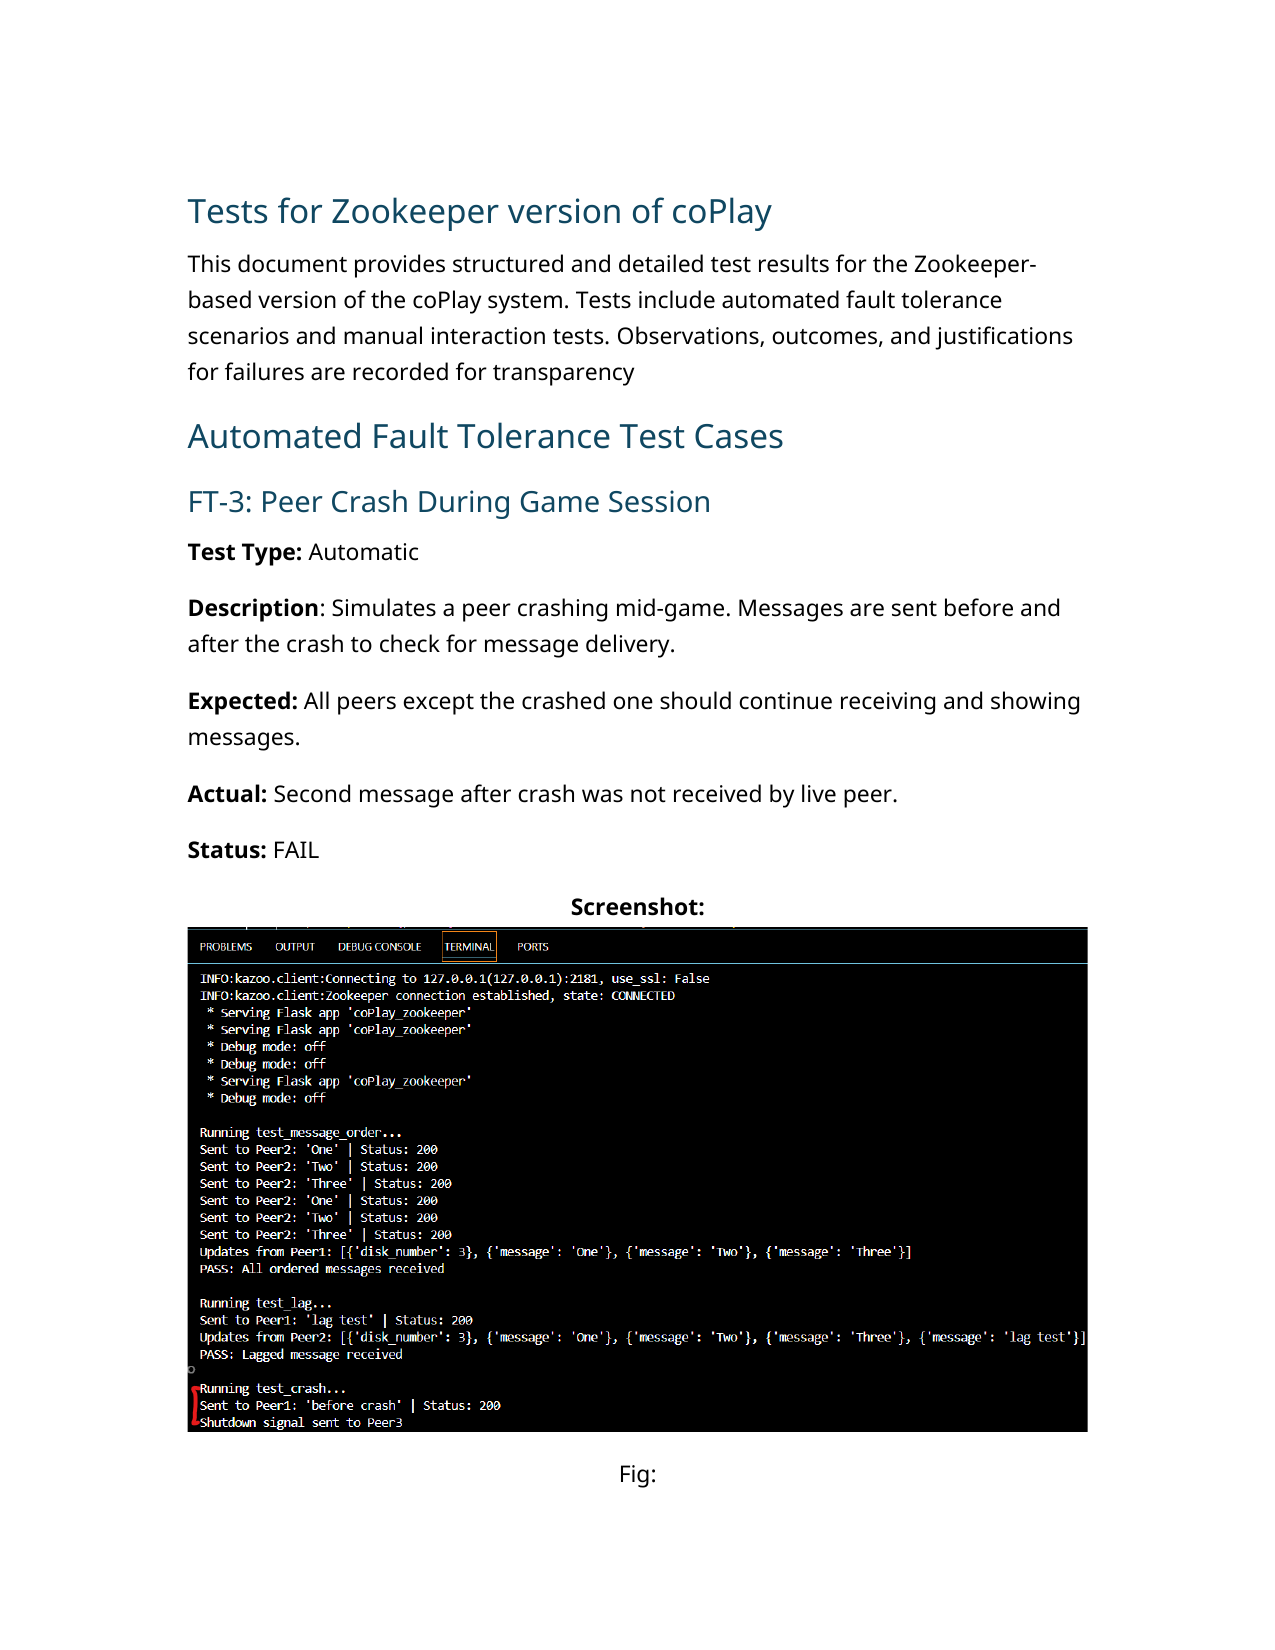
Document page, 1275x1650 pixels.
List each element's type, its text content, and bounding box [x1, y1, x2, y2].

subtitle Automated Fault Tolerance Test Cases [187, 413, 1087, 458]
text This document provides structured and detailed test results for the Zookeeper-based version of the coPlay system. Tests include automated fault tolerance scenarios and manual interaction tests. Observations, outcomes, and justifications for failures are recorded for transparency [187, 248, 1087, 387]
text Actual: Second message after crash was not received by live peer. [187, 778, 1087, 809]
text Expected: All peers except the crashed one should continue receiving and showing messages. [187, 685, 1087, 752]
subtitle FT-3: Peer Crash During Game Session [187, 481, 1087, 521]
text Description: Simulates a peer crashing mid-game. Messages are sent before and after the crash to check for message delivery. [187, 592, 1087, 659]
text Test Type: Automatic [187, 535, 1087, 567]
text Status: FAIL [187, 834, 1087, 866]
text Screenshot: [187, 891, 1087, 927]
subtitle Tests for Zookeeper version of coPlay [187, 187, 1087, 233]
text Fig: [187, 1458, 1087, 1489]
picture [187, 927, 1088, 1432]
